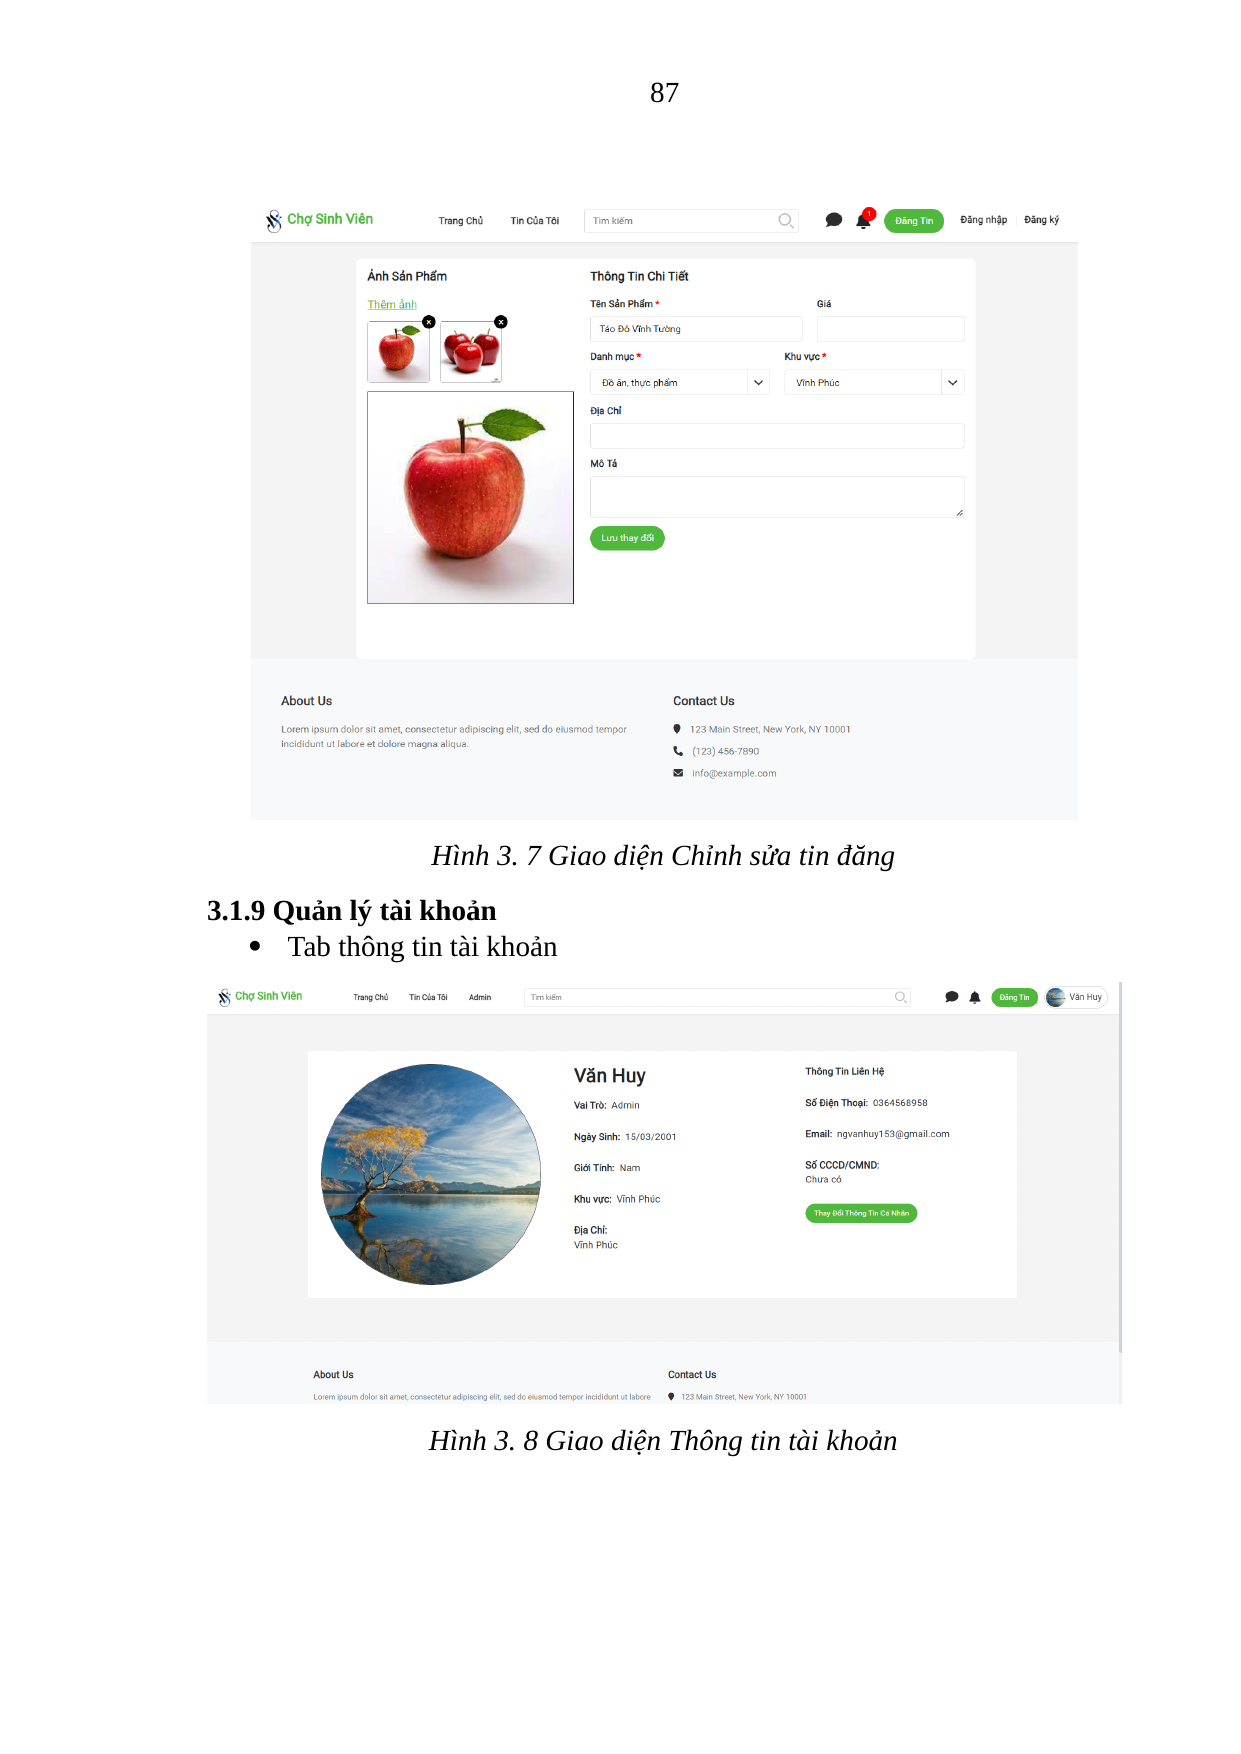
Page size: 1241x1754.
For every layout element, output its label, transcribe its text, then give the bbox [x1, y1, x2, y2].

list Tab thông tin tài khoản [250, 929, 1122, 963]
picture [206, 982, 1123, 1404]
picture [250, 200, 1079, 820]
text Hình 3. 8 Giao diện Thông tin tài khoản [207, 1423, 1122, 1456]
subtitle 3.1.9 Quản lý tài khoản [207, 893, 1122, 926]
text Hình 3. 7 Giao diện Chỉnh sửa tin đăng [207, 838, 1122, 872]
